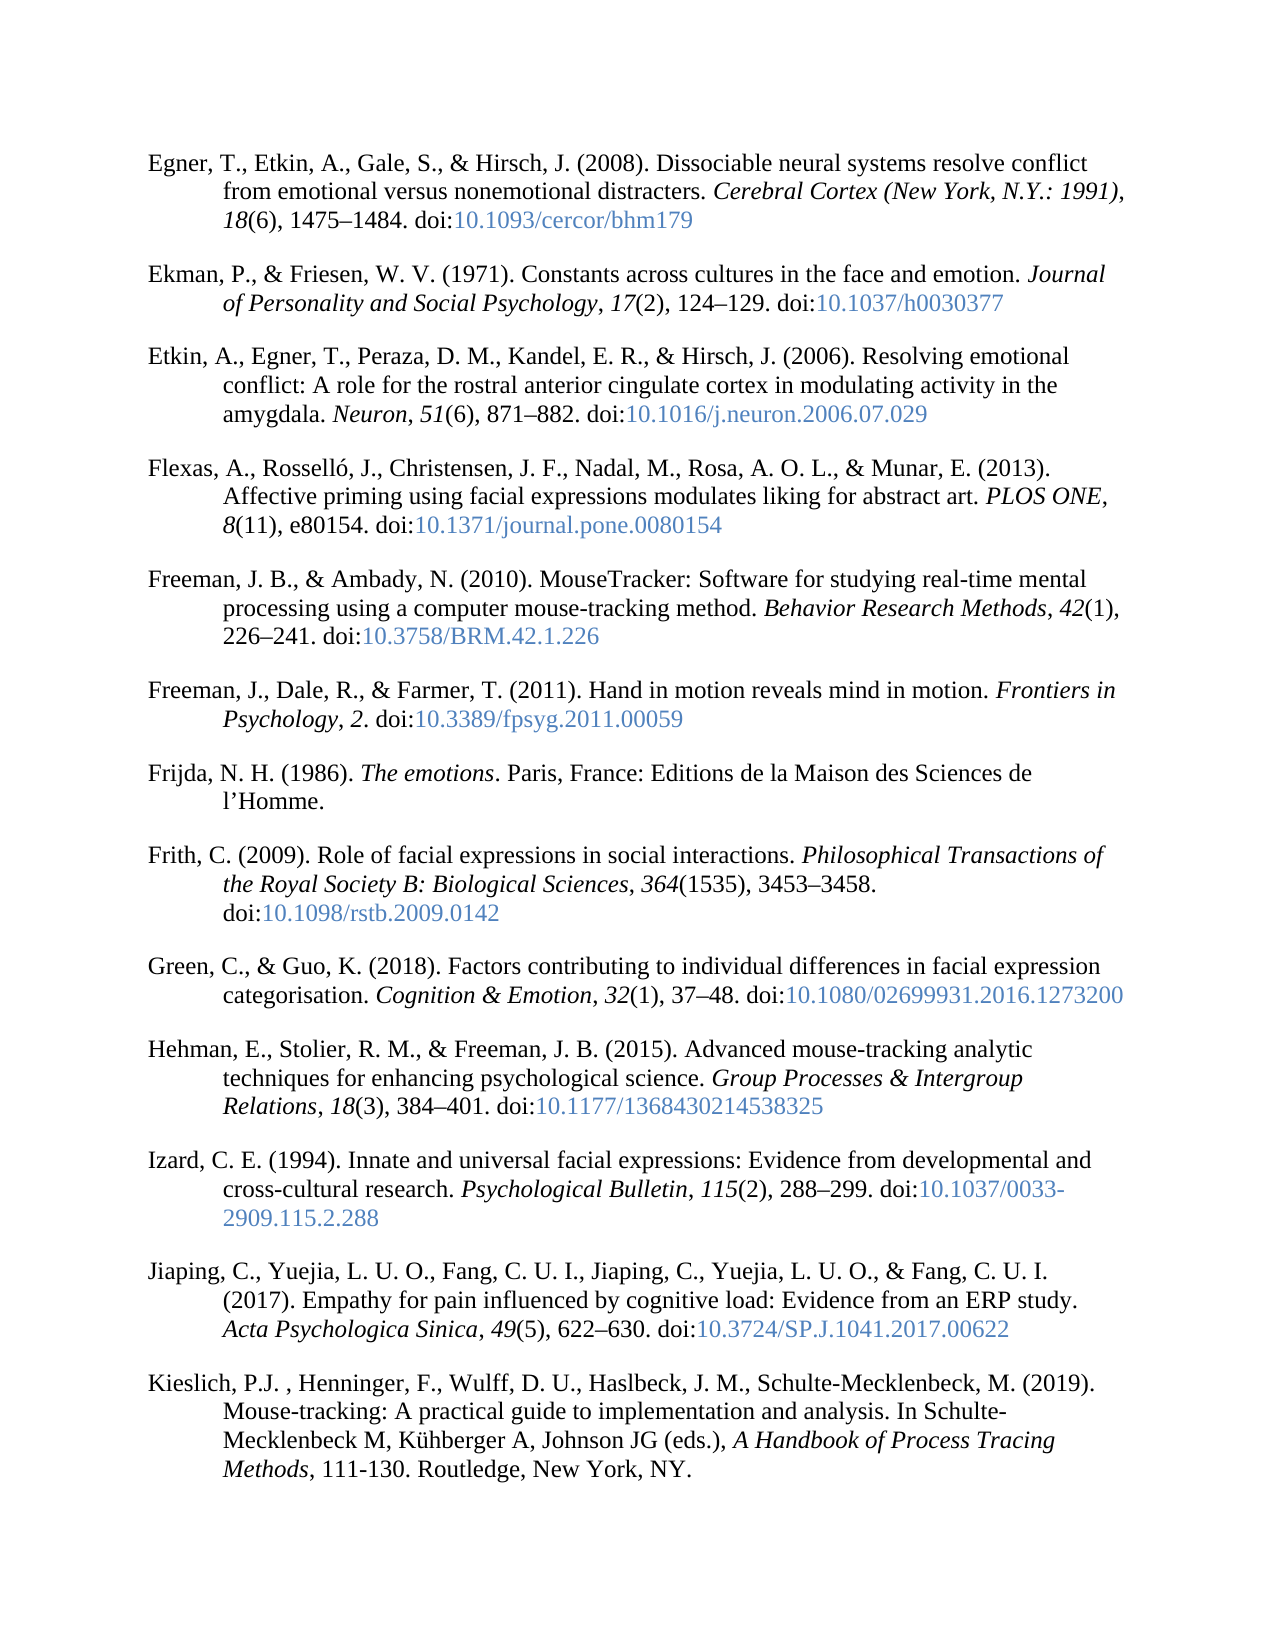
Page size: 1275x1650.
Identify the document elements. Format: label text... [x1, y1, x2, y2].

text Freeman, J., Dale, R., & Farmer, T. (2011). Hand in motion reveals mind in motion. Frontiers in Psychology, 2. doi:10.3389/fpsyg.2011.00059 [148, 675, 1127, 733]
text Jiaping, C., Yuejia, L. U. O., Fang, C. U. I., Jiaping, C., Yuejia, L. U. O., & Fang, C. U. I. (2017). Empathy for pain influenced by cognitive load: Evidence from an ERP study. Acta Psychologica Sinica, 49(5), 622–630. doi:10.3724/SP.J.1041.2017.00622 [148, 1256, 1127, 1343]
text Etkin, A., Egner, T., Peraza, D. M., Kandel, E. R., & Hirsch, J. (2006). Resolving emotional conflict: A role for the rostral anterior cingulate cortex in modulating activity in the amygdala. Neuron, 51(6), 871–882. doi:10.1016/j.neuron.2006.07.029 [148, 341, 1127, 428]
text Ekman, P., & Friesen, W. V. (1971). Constants across cultures in the face and emotion. Journal of Personality and Social Psychology, 17(2), 124–129. doi:10.1037/h0030377 [148, 259, 1127, 316]
text Green, C., & Guo, K. (2018). Factors contributing to individual differences in facial expression categorisation. Cognition & Emotion, 32(1), 37–48. doi:10.1080/02699931.2016.1273200 [148, 951, 1127, 1009]
text Freeman, J. B., & Ambady, N. (2010). MouseTracker: Software for studying real-time mental processing using a computer mouse-tracking method. Behavior Research Methods, 42(1), 226–241. doi:10.3758/BRM.42.1.226 [148, 564, 1127, 650]
text Egner, T., Etkin, A., Gale, S., & Hirsch, J. (2008). Dissociable neural systems resolve conflict from emotional versus nonemotional distracters. Cerebral Cortex (New York, N.Y.: 1991), 18(6), 1475–1484. doi:10.1093/cercor/bhm179 [148, 148, 1127, 234]
text Izard, C. E. (1994). Innate and universal facial expressions: Evidence from developmental and cross-cultural research. Psychological Bulletin, 115(2), 288–299. doi:10.1037/0033-2909.115.2.288 [148, 1145, 1127, 1231]
text Frith, C. (2009). Role of facial expressions in social interactions. Philosophical Transactions of the Royal Society B: Biological Sciences, 364(1535), 3453–3458. doi:10.1098/rstb.2009.0142 [148, 840, 1127, 926]
text Frijda, N. H. (1986). The emotions. Paris, France: Editions de la Maison des Sciences de l’Homme. [148, 758, 1127, 815]
text Flexas, A., Rosselló, J., Christensen, J. F., Nadal, M., Rosa, A. O. L., & Munar, E. (2013). Affective priming using facial expressions modulates liking for abstract art. PLOS ONE, 8(11), e80154. doi:10.1371/journal.pone.0080154 [148, 453, 1127, 539]
text Hehman, E., Stolier, R. M., & Freeman, J. B. (2015). Advanced mouse-tracking analytic techniques for enhancing psychological science. Group Processes & Intergroup Relations, 18(3), 384–401. doi:10.1177/1368430214538325 [148, 1034, 1127, 1120]
